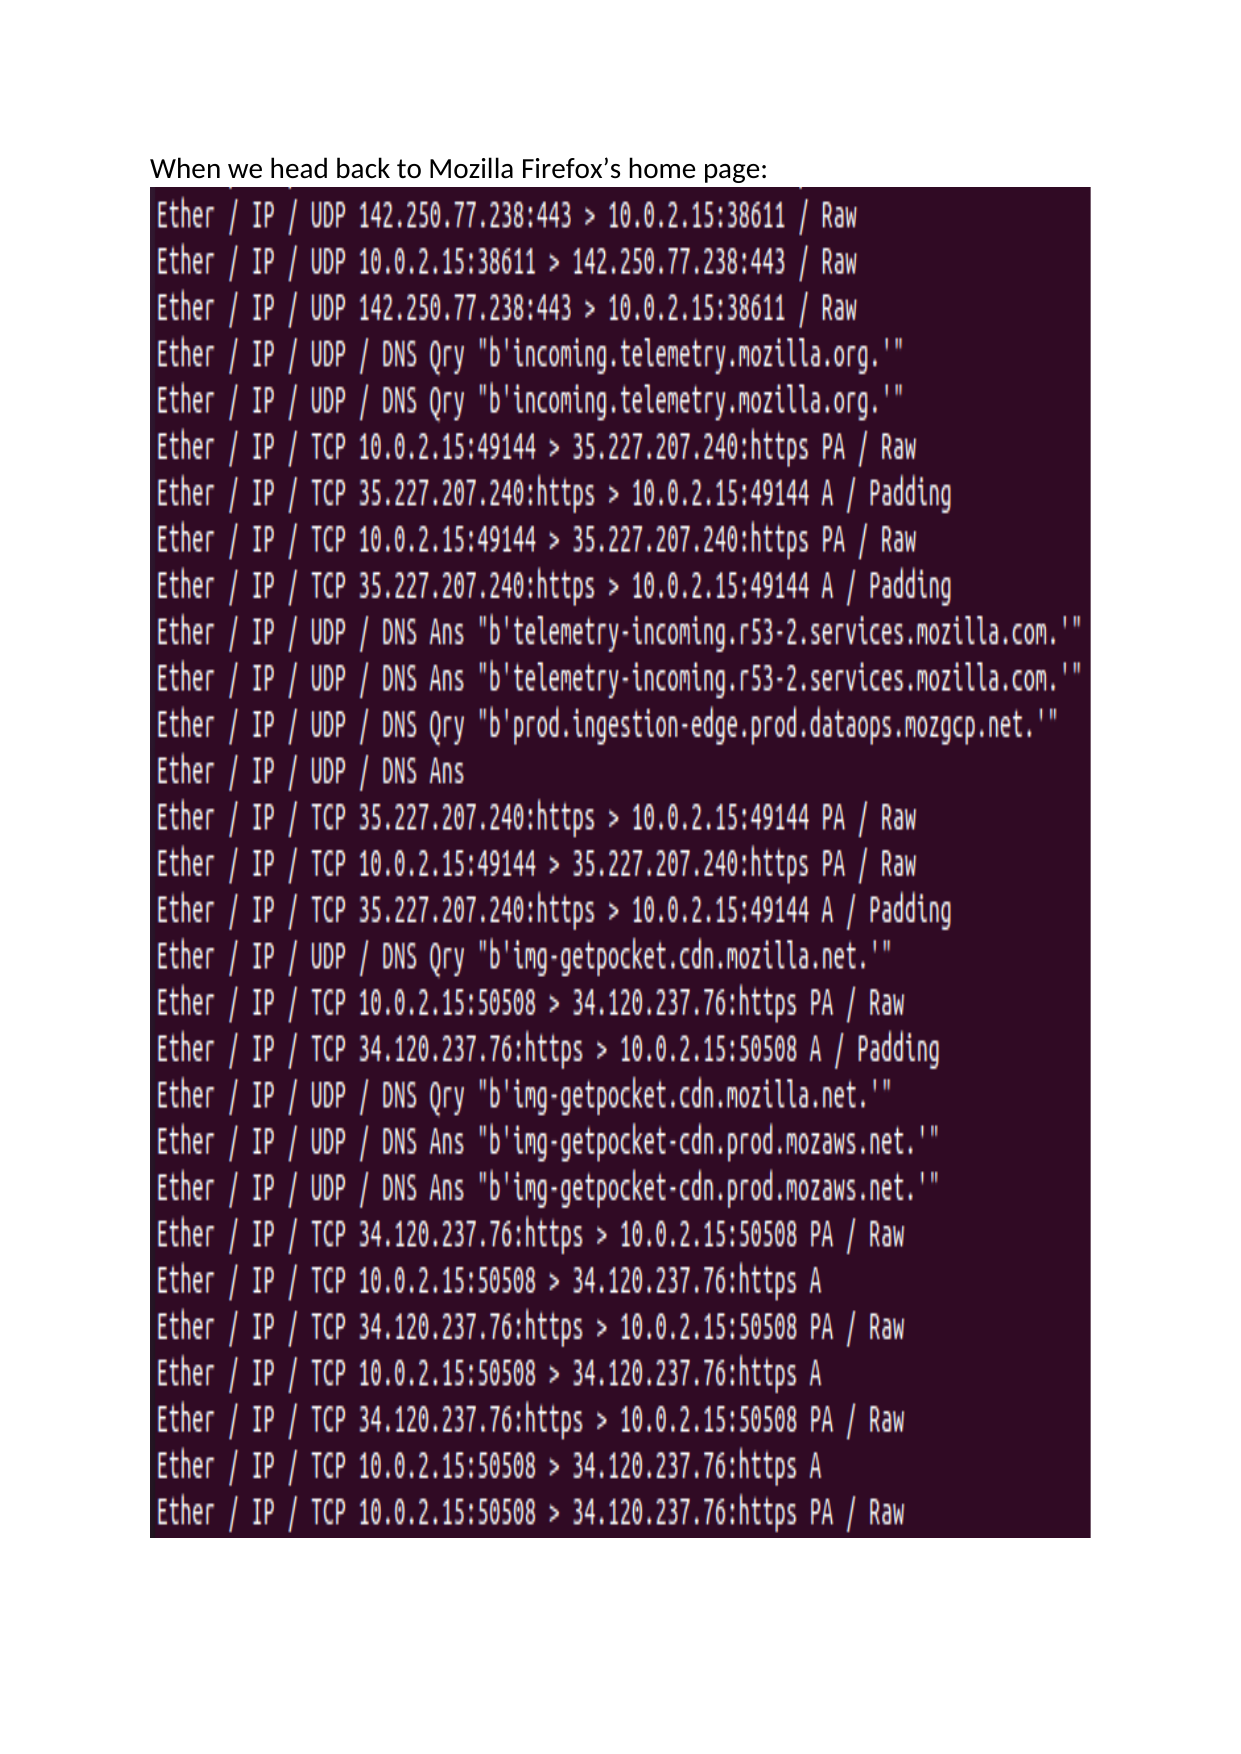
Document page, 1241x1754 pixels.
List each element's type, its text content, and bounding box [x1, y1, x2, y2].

text When we head back to Mozilla Firefox’s home page: [150, 150, 1090, 187]
picture [150, 187, 1091, 1538]
